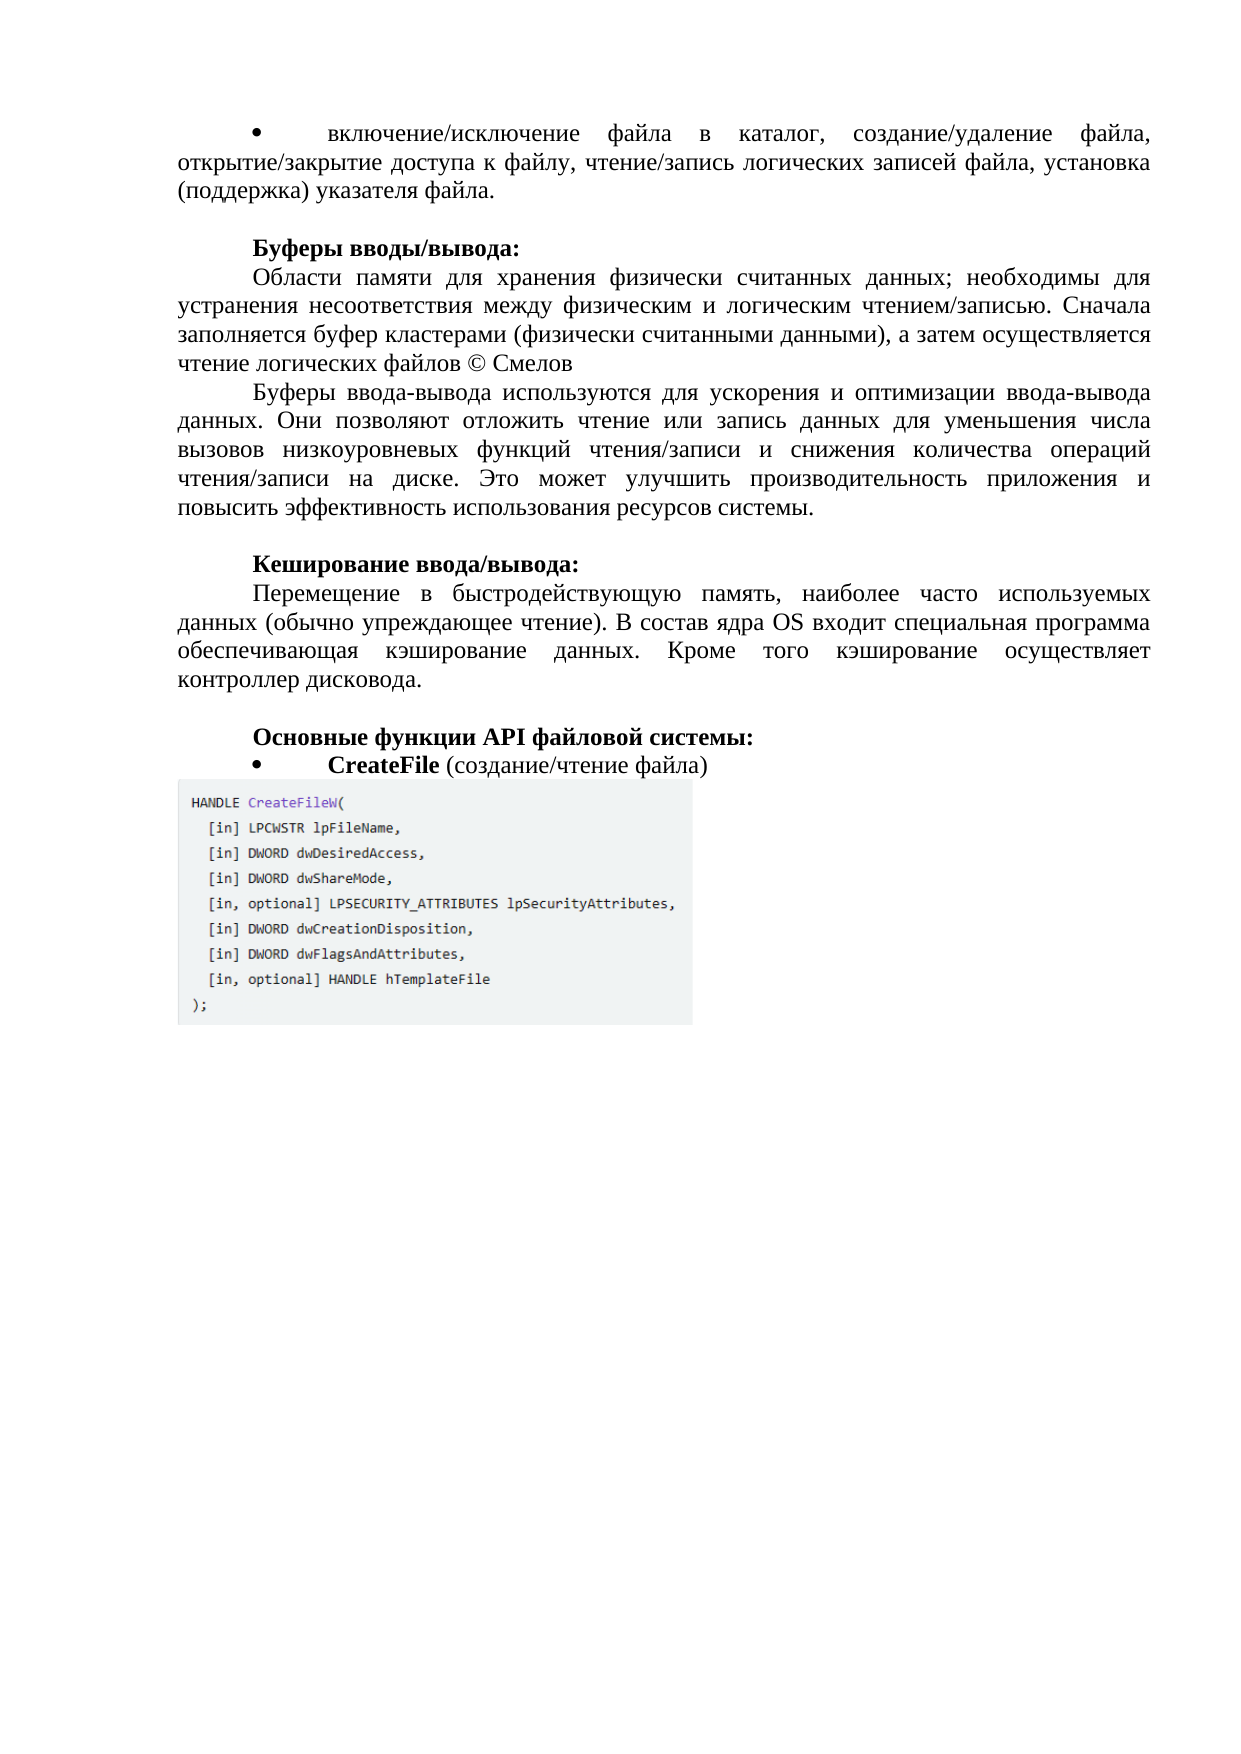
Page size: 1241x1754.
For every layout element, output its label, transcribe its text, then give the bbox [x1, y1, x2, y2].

text Области памяти для хранения физически считанных данных; необходимы для устранения несоответствия между физическим и логическим чтением/записью. Сначала заполняется буфер кластерами (физически считанными данными), а затем осуществляется чтение логических файлов © Смелов [177, 262, 1152, 377]
text Кеширование ввода/вывода: [177, 549, 1152, 578]
list включение/исключение файла в каталог, создание/удаление файла, открытие/закрытие доступа к файлу, чтение/запись логических записей файла, установка (поддержка) указателя файла. [177, 118, 1152, 204]
text Перемещение в быстродействующую память, наиболее часто используемых данных (обычно упреждающее чтение). В состав ядра OS входит специальная программа обеспечивающая кэширование данных. Кроме того кэширование осуществляет контроллер дисковода. [177, 578, 1152, 693]
text Буферы вводы/вывода: [252, 233, 1152, 262]
picture [177, 779, 693, 1025]
list CreateFile (создание/чтение файла) [177, 751, 1152, 779]
text Буферы ввода-вывода используются для ускорения и оптимизации ввода-вывода данных. Они позволяют отложить чтение или запись данных для уменьшения числа вызовов низкоуровневых функций чтения/записи и снижения количества операций чтения/записи на диске. Это может улучшить производительность приложения и повысить эффективность использования ресурсов системы. [177, 377, 1152, 521]
text Основные функции API файловой системы: [177, 722, 1152, 751]
